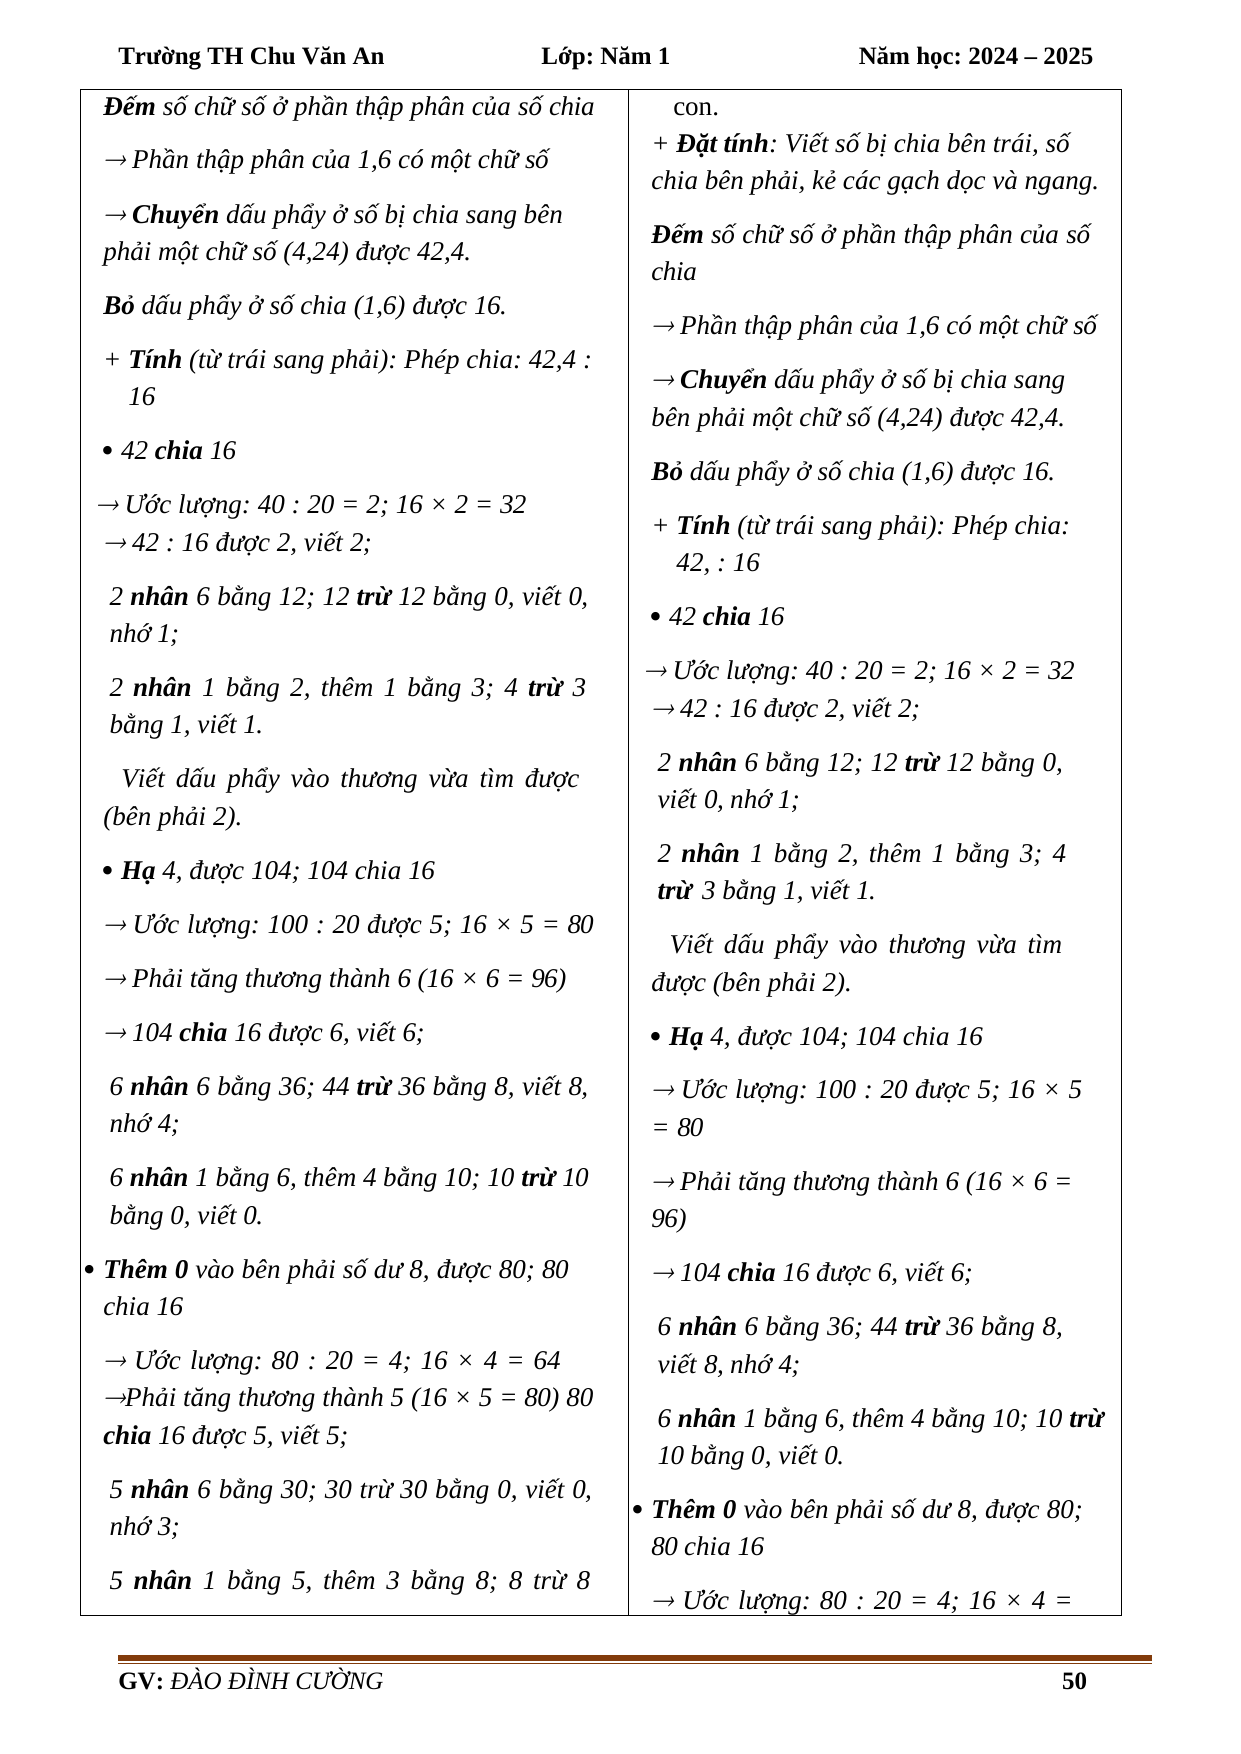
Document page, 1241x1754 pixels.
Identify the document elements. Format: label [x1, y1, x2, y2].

table_cell [81, 90, 628, 1615]
table_cell [629, 90, 1121, 1615]
